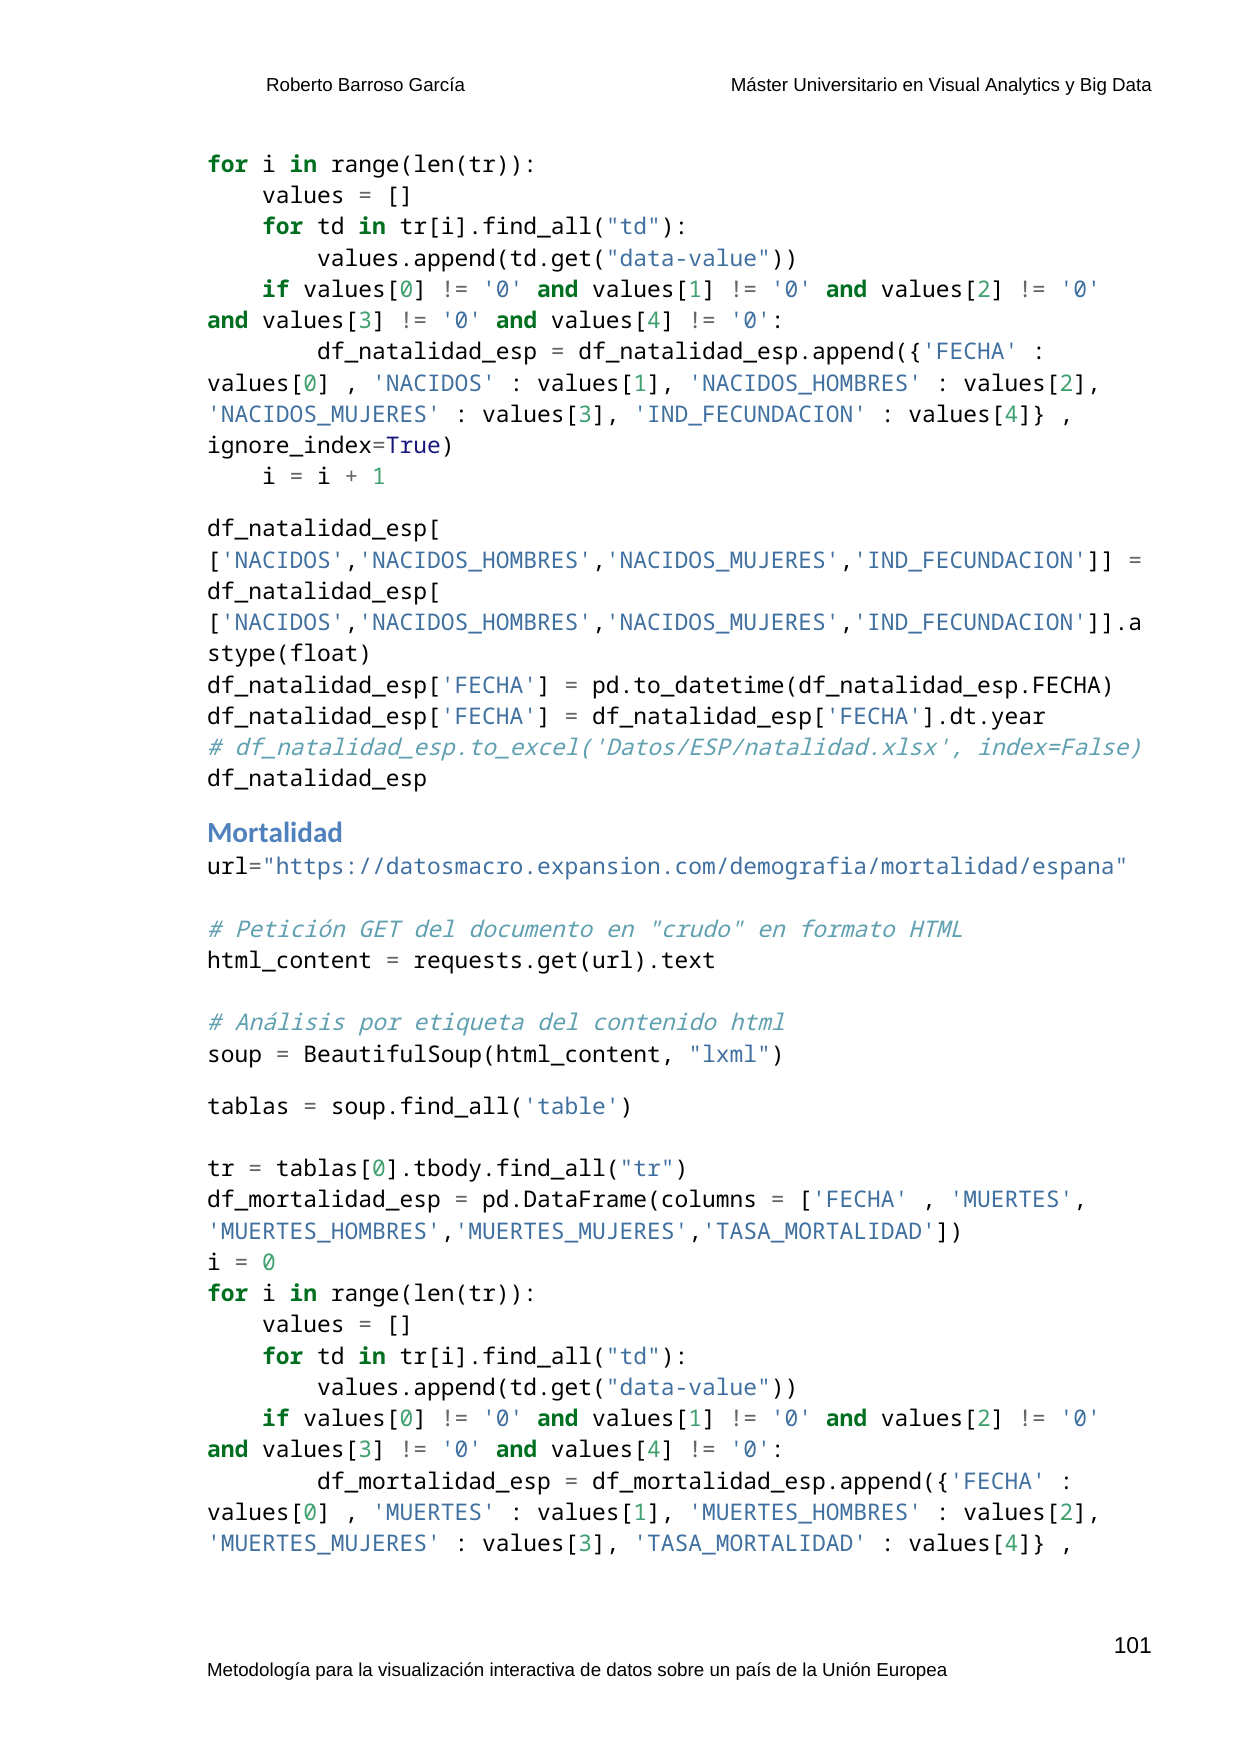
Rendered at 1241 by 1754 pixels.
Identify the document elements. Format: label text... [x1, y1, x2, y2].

text url="https://datosmacro.expansion.com/demografia/mortalidad/espana" # Petición GET del documento en "crudo" en formato HTML html_content = requests.get(url).text # Análisis por etiqueta del contenido html soup = BeautifulSoup(html_content, "lxml") [207, 850, 1152, 1069]
text Mortalidad [207, 814, 1152, 850]
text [207, 1089, 1152, 1558]
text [207, 148, 1152, 491]
text df_natalidad_esp[['NACIDOS','NACIDOS_HOMBRES','NACIDOS_MUJERES','IND_FECUNDACION']] = df_natalidad_esp[['NACIDOS','NACIDOS_HOMBRES','NACIDOS_MUJERES','IND_FECUNDACION']].astype(float) df_natalidad_esp['FECHA'] = pd.to_datetime(df_natalidad_esp.FECHA) df_natalidad_esp['FECHA'] = df_natalidad_esp['FECHA'].dt.year # df_natalidad_esp.to_excel('Datos/ESP/natalidad.xlsx', index=False) df_natalidad_esp [207, 512, 1152, 793]
